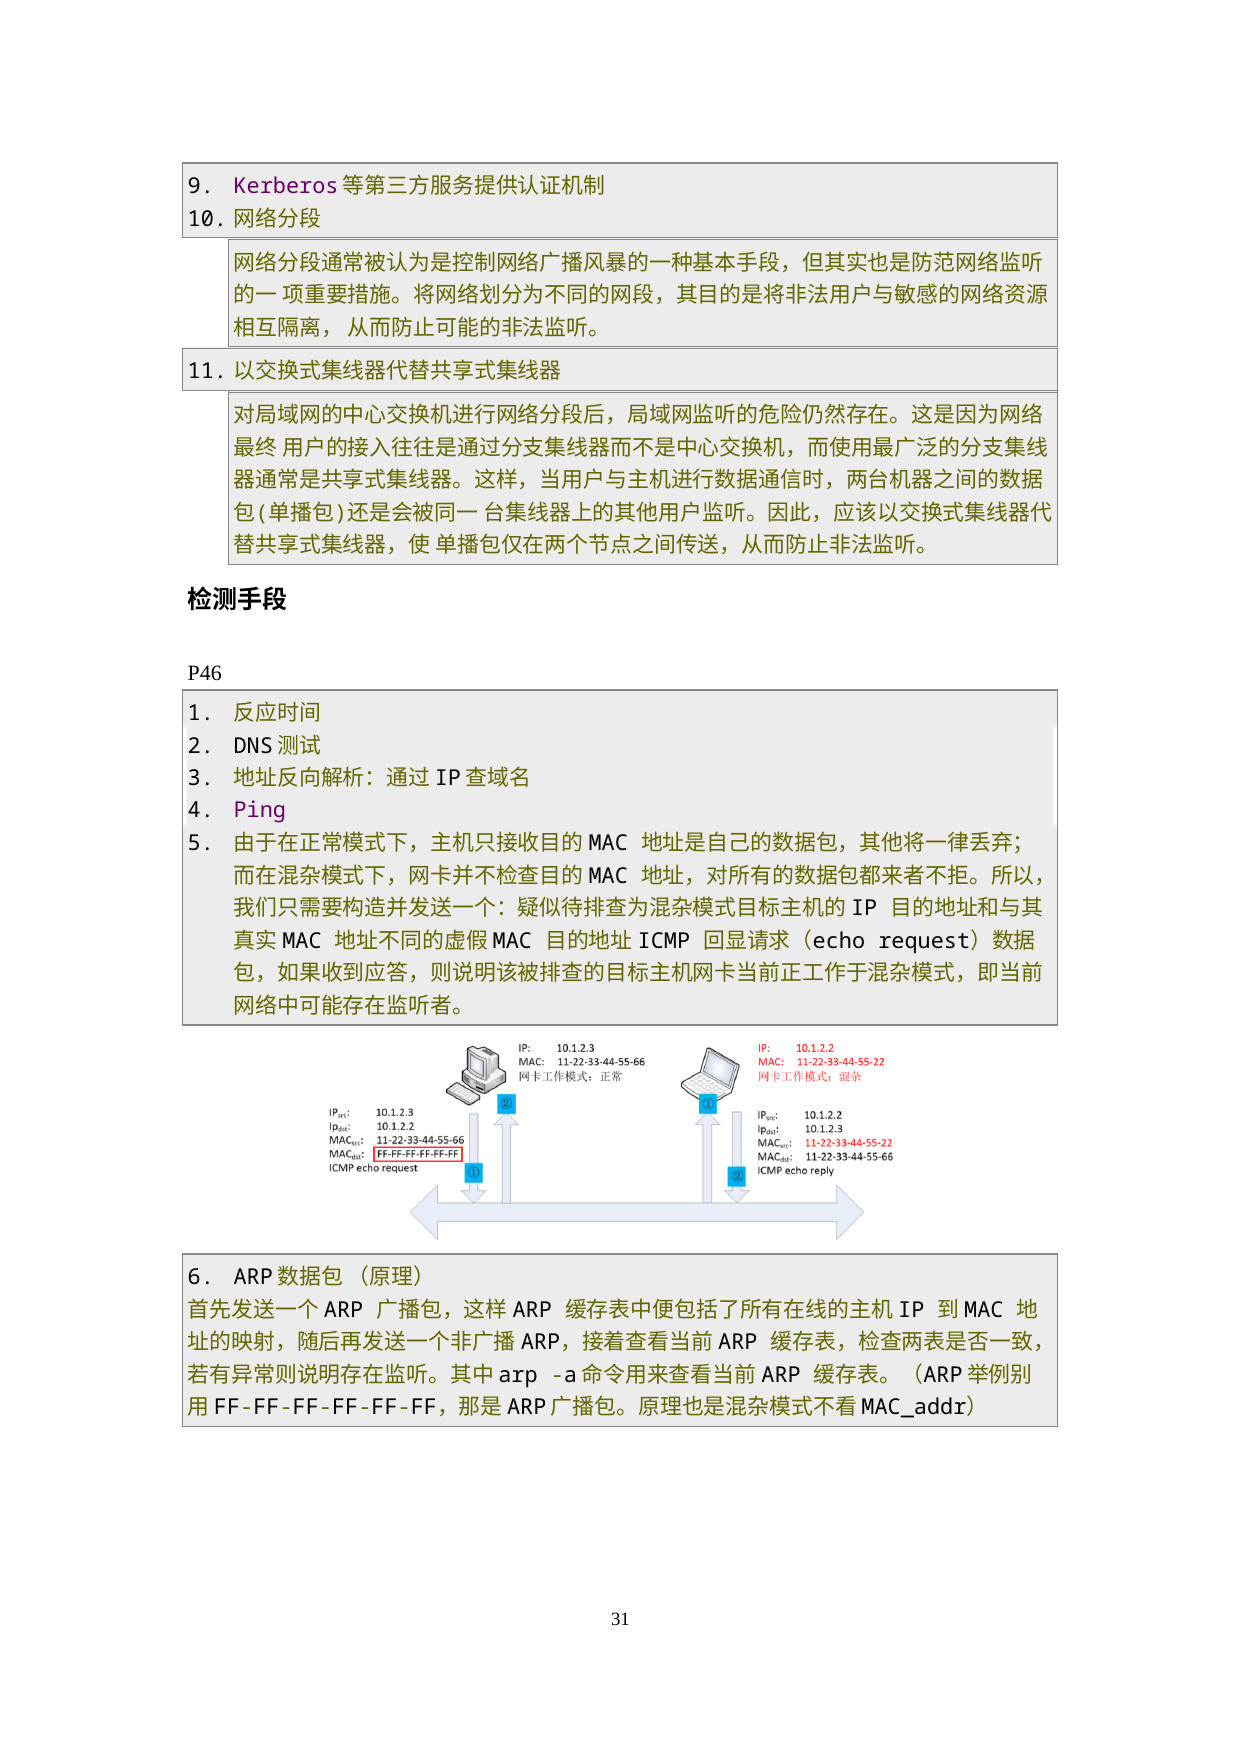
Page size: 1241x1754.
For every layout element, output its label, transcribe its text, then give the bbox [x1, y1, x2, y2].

list Ping [187, 792, 1053, 819]
list 网络分段 [183, 194, 1057, 237]
list 由于在正常模式下，主机只接收目的 MAC 地址是自己的数据包，其他将一律丢弃；而在混杂模式下，网卡并不检查目的 MAC 地址，对所有的数据包都来者不拒。所以，我们只需要构造并发送一个：疑似待排查为混杂模式目标主机的 IP 目的地址和与其真实 MAC 地址不同的虚假 MAC 目的地址 ICMP 回显请求（echo request）数据包，如果收到应答，则说明该被排查的目标主机网卡当前正工作于混杂模式，即当前网络中可能存在监听者。 [183, 819, 1057, 1024]
text P46 [187, 657, 1053, 689]
text 网络分段通常被认为是控制网络广播风暴的一种基本手段，但其实也是防范网络监听的一 项重要措施。将网络划分为不同的网段，其目的是将非法用户与敏感的网络资源相互隔离， 从而防止可能的非法监听。 [229, 240, 1057, 346]
list 以交换式集线器代替共享式集线器 [183, 349, 1057, 390]
list 反应时间 [183, 691, 1057, 727]
list Kerberos等第三方服务提供认证机制 [183, 164, 1057, 194]
picture [311, 1026, 930, 1241]
subtitle 检测手段 [187, 565, 1053, 630]
list 地址反向解析：通过IP查域名 [187, 760, 1053, 792]
text 对局域网的中心交换机进行网络分段后，局域网监听的危险仍然存在。这是因为网络最终 用户的接入往往是通过分支集线器而不是中心交换机，而使用最广泛的分支集线器通常是共享式集线器。这样，当用户与主机进行数据通信时，两台机器之间的数据包(单播包)还是会被同一 台集线器上的其他用户监听。因此，应该以交换式集线器代替共享式集线器，使 单播包仅在两个节点之间传送，从而防止非法监听。 [229, 393, 1057, 564]
list DNS测试 [187, 727, 1053, 760]
list ARP数据包 （原理） [183, 1255, 1057, 1286]
text 首先发送一个 ARP 广播包，这样 ARP 缓存表中便包括了所有在线的主机 IP 到 MAC 地址的映射，随后再发送一个非广播 ARP，接着查看当前 ARP 缓存表，检查两表是否一致，若有异常则说明存在监听。其中arp -a命令用来查看当前 ARP 缓存表。（ARP举例别用FF-FF-FF-FF-FF-FF，那是ARP广播包。原理也是混杂模式不看MAC_addr） [183, 1286, 1057, 1426]
